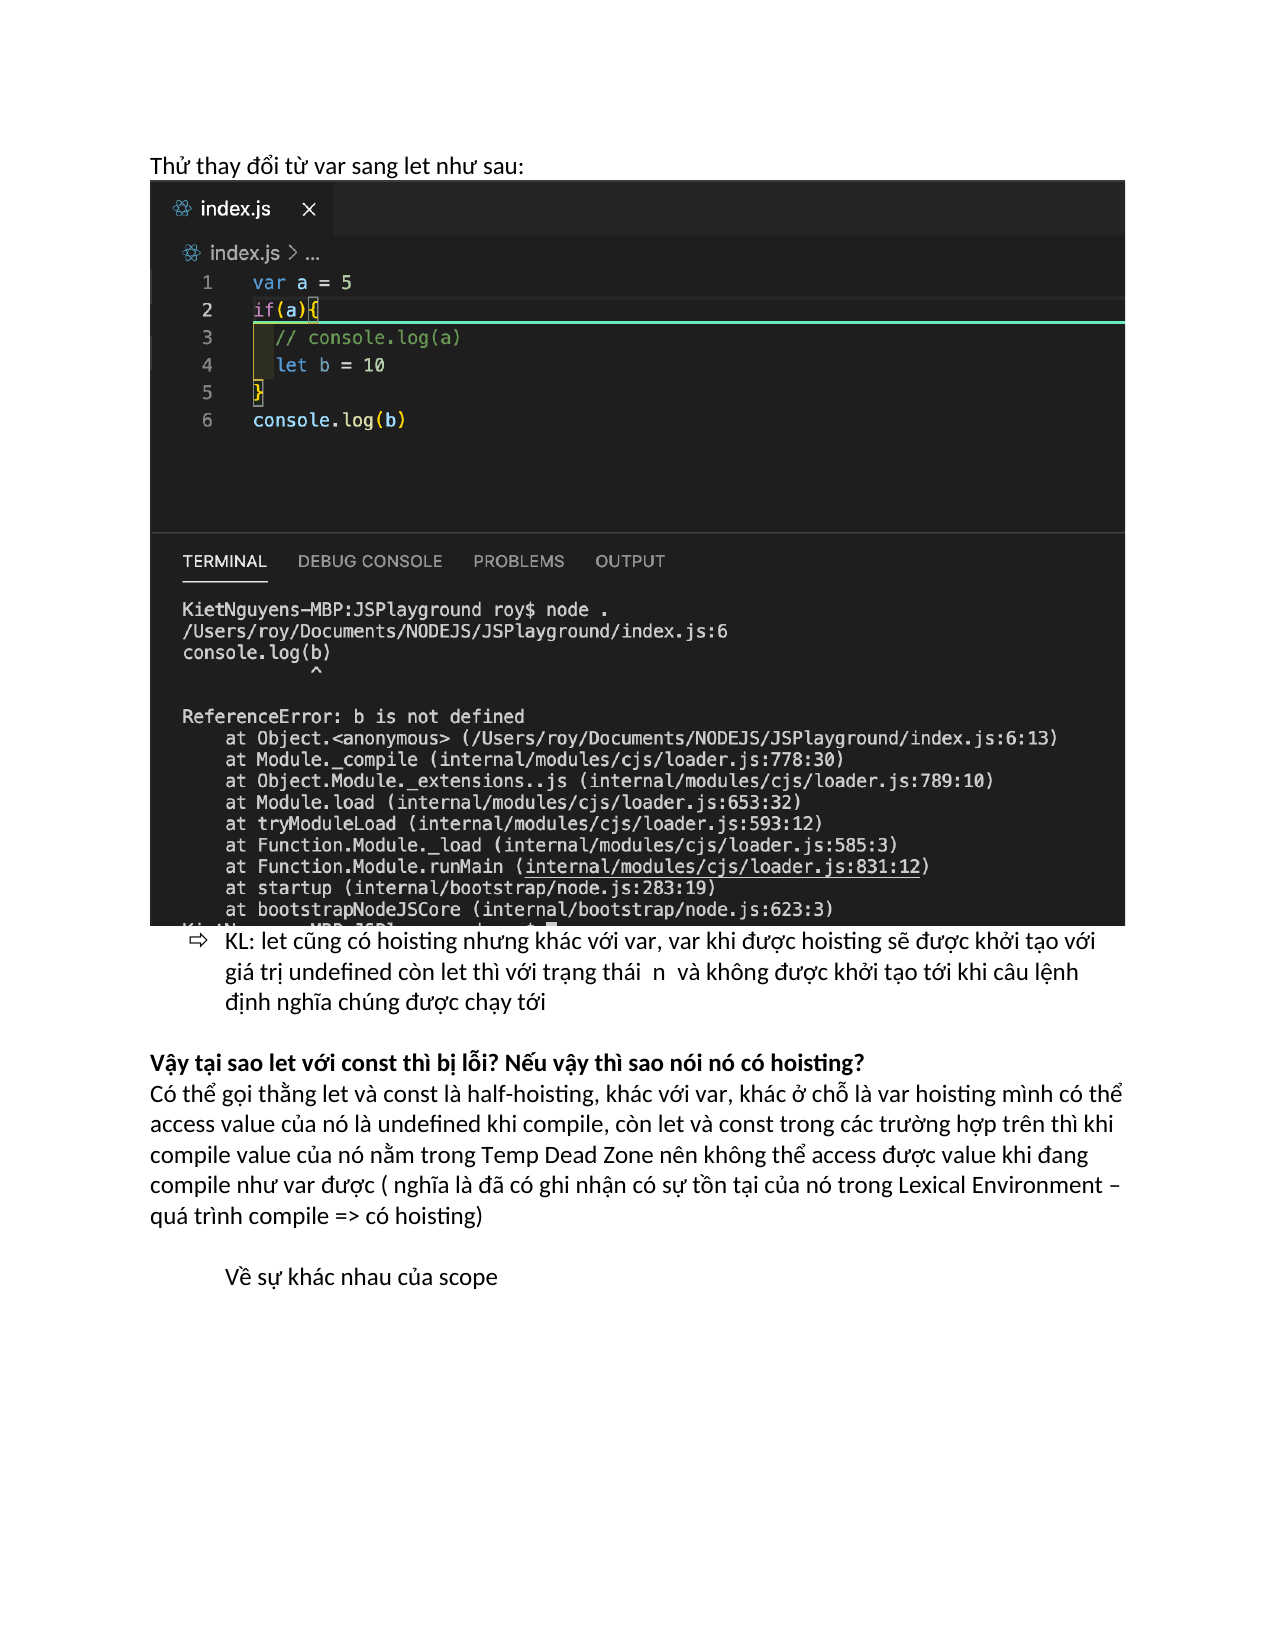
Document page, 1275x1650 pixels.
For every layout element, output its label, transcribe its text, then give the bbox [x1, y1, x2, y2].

text Thử thay đổi từ var sang let như sau: [150, 150, 1125, 180]
picture [150, 180, 1125, 926]
text Vậy tại sao let với const thì bị lỗi? Nếu vậy thì sao nói nó có hoisting? Có thể gọi thằng let và const là half-hoisting, khác với var, khác ở chỗ là var hoisting mình có thể access value của nó là undefined khi compile, còn let và const trong các trường hợp trên thì khi compile value của nó nằm trong Temp Dead Zone nên không thể access được value khi đang compile như var được ( nghĩa là đã có ghi nhận có sự tồn tại của nó trong Lexical Environment – quá trình compile => có hoisting) [150, 1047, 1125, 1230]
list Về sự khác nhau của scope [225, 1230, 1125, 1291]
list KL: let cũng có hoisting nhưng khác với var, var khi được hoisting sẽ được khởi tạo với giá trị undefined còn let thì với trạng thái n và không được khởi tạo tới khi câu lệnh định nghĩa chúng được chạy tới [187, 926, 1125, 1017]
